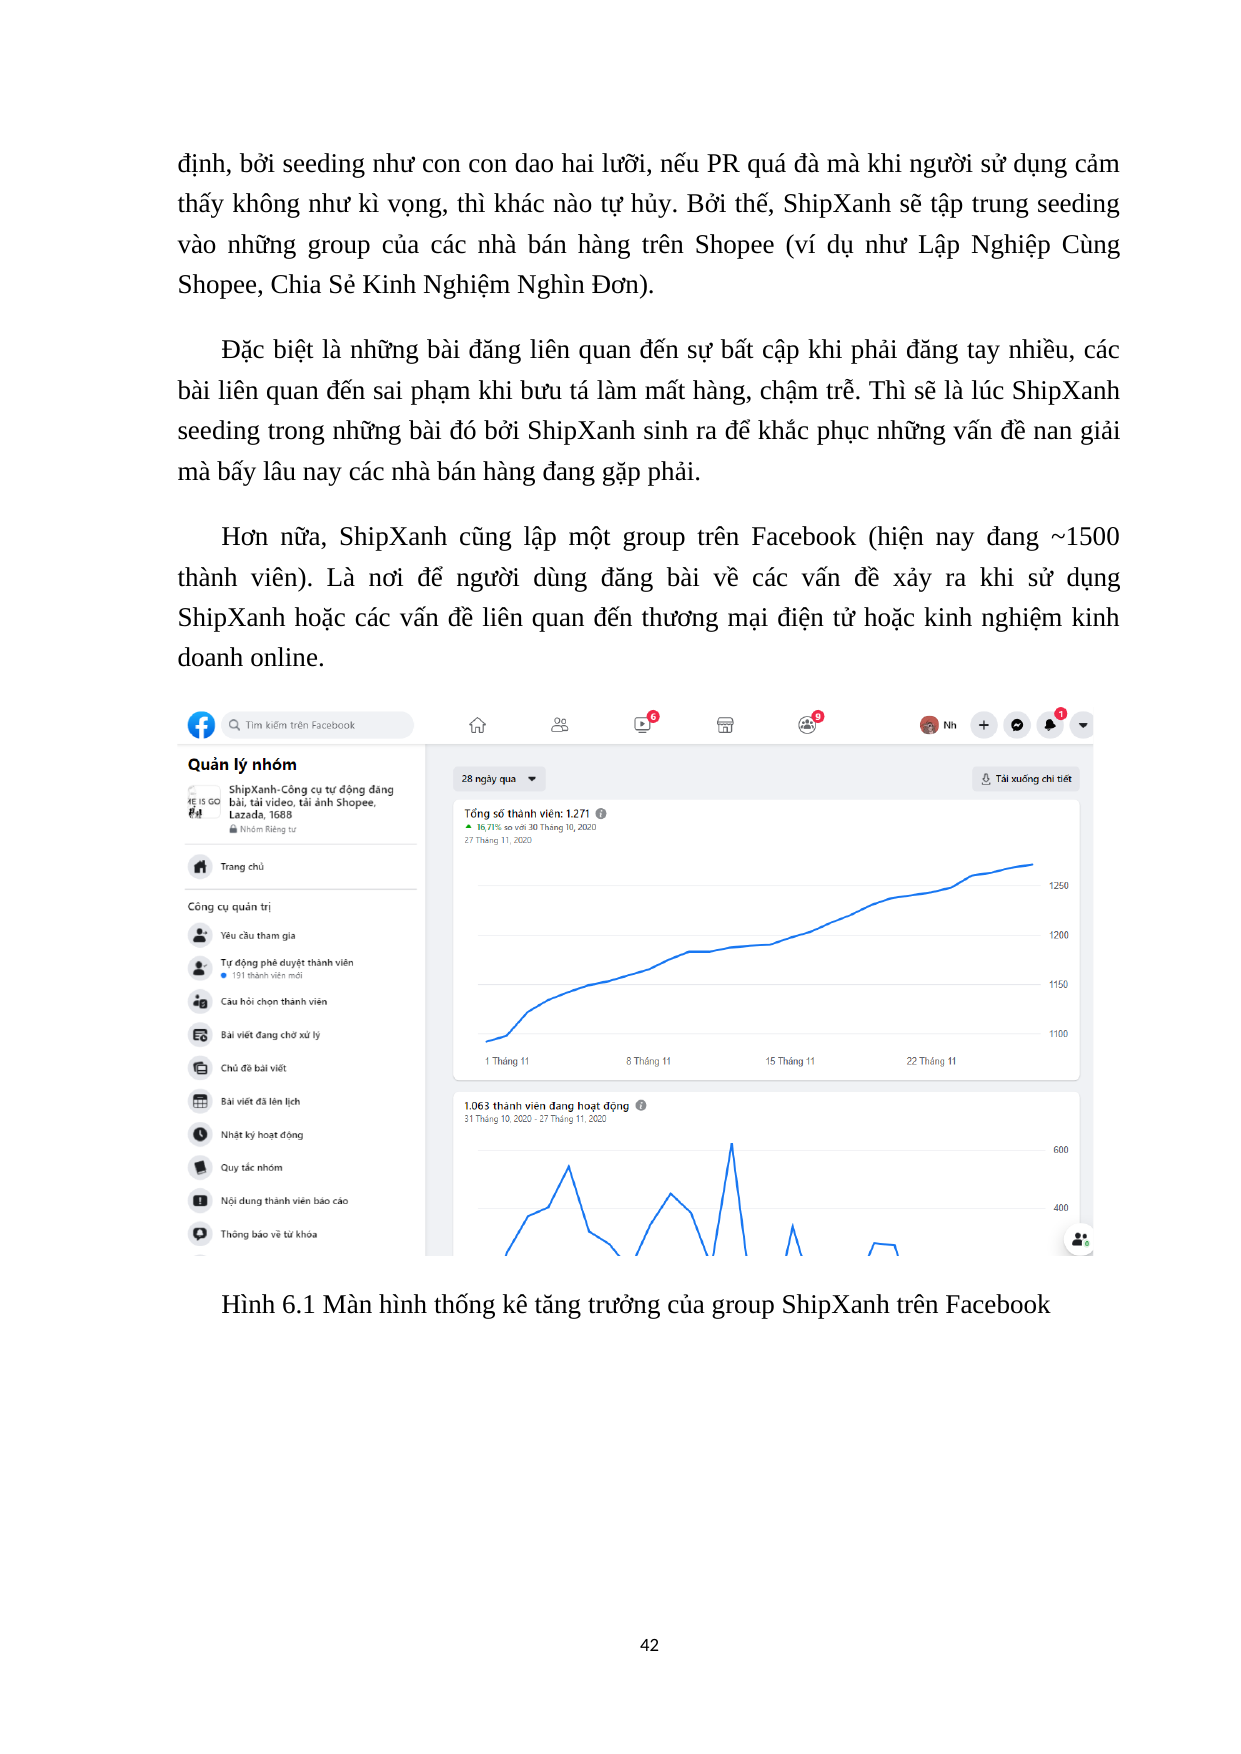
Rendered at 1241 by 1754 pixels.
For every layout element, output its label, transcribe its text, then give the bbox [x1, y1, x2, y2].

text Hơn nữa, ShipXanh cũng lập một group trên Facebook (hiện nay đang ~1500 thành viên). Là nơi để người dùng đăng bài về các vấn đề xảy ra khi sử dụng ShipXanh hoặc các vấn đề liên quan đến thương mại điện tử hoặc kinh nghiệm kinh doanh online. [177, 520, 1122, 673]
text Hình 6.1 Màn hình thống kê tăng trưởng của group ShipXanh trên Facebook [177, 1288, 1122, 1319]
text Đặc biệt là những bài đăng liên quan đến sự bất cập khi phải đăng tay nhiều, các bài liên quan đến sai phạm khi bưu tá làm mất hàng, chậm trễ. Thì sẽ là lúc ShipXanh seeding trong những bài đó bởi ShipXanh sinh ra để khắc phục những vấn đề nan giải mà bấy lâu nay các nhà bán hàng đang gặp phải. [177, 334, 1122, 486]
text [177, 147, 1122, 299]
picture [177, 707, 1094, 1256]
